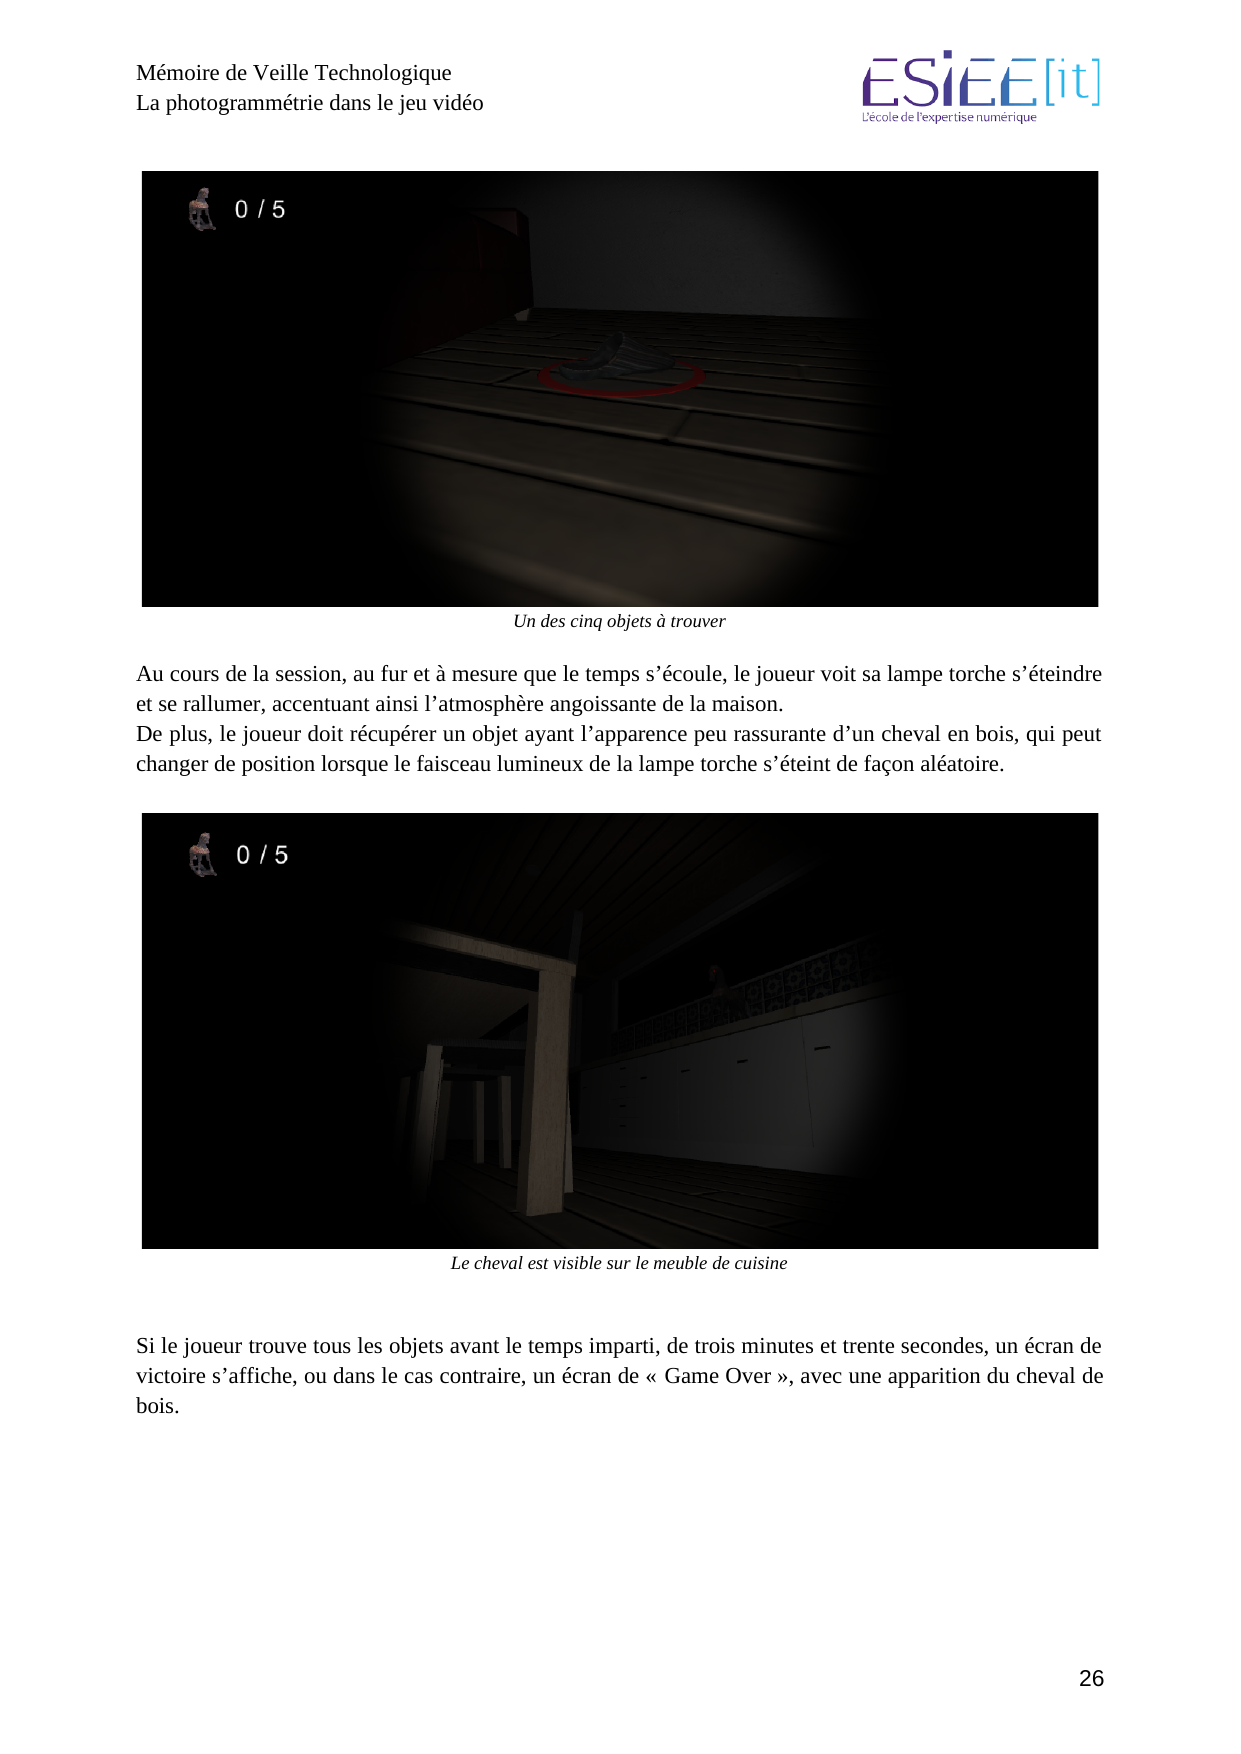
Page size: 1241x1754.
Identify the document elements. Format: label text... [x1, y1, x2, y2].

text Au cours de la session, au fur et à mesure que le temps s’écoule, le joueur voit sa lampe torche s’éteindre et se rallumer, accentuant ainsi l’atmosphère angoissante de la maison. [136, 659, 1104, 716]
picture [141, 171, 1099, 607]
text De plus, le joueur doit récupérer un objet ayant l’apparence peu rassurante d’un cheval en bois, qui peut changer de position lorsque le faisceau lumineux de la lampe torche s’éteint de façon aléatoire. [136, 720, 1104, 777]
picture [141, 813, 1099, 1249]
text Si le joueur trouve tous les objets avant le temps imparti, de trois minutes et trente secondes, un écran de victoire s’affiche, ou dans le cas contraire, un écran de « Game Over », avec une apparition du cheval de bois. [136, 1332, 1104, 1419]
picture [862, 50, 1100, 124]
text Un des cinq objets à trouver [136, 610, 1104, 632]
text Le cheval est visible sur le meuble de cuisine [136, 1252, 1104, 1274]
